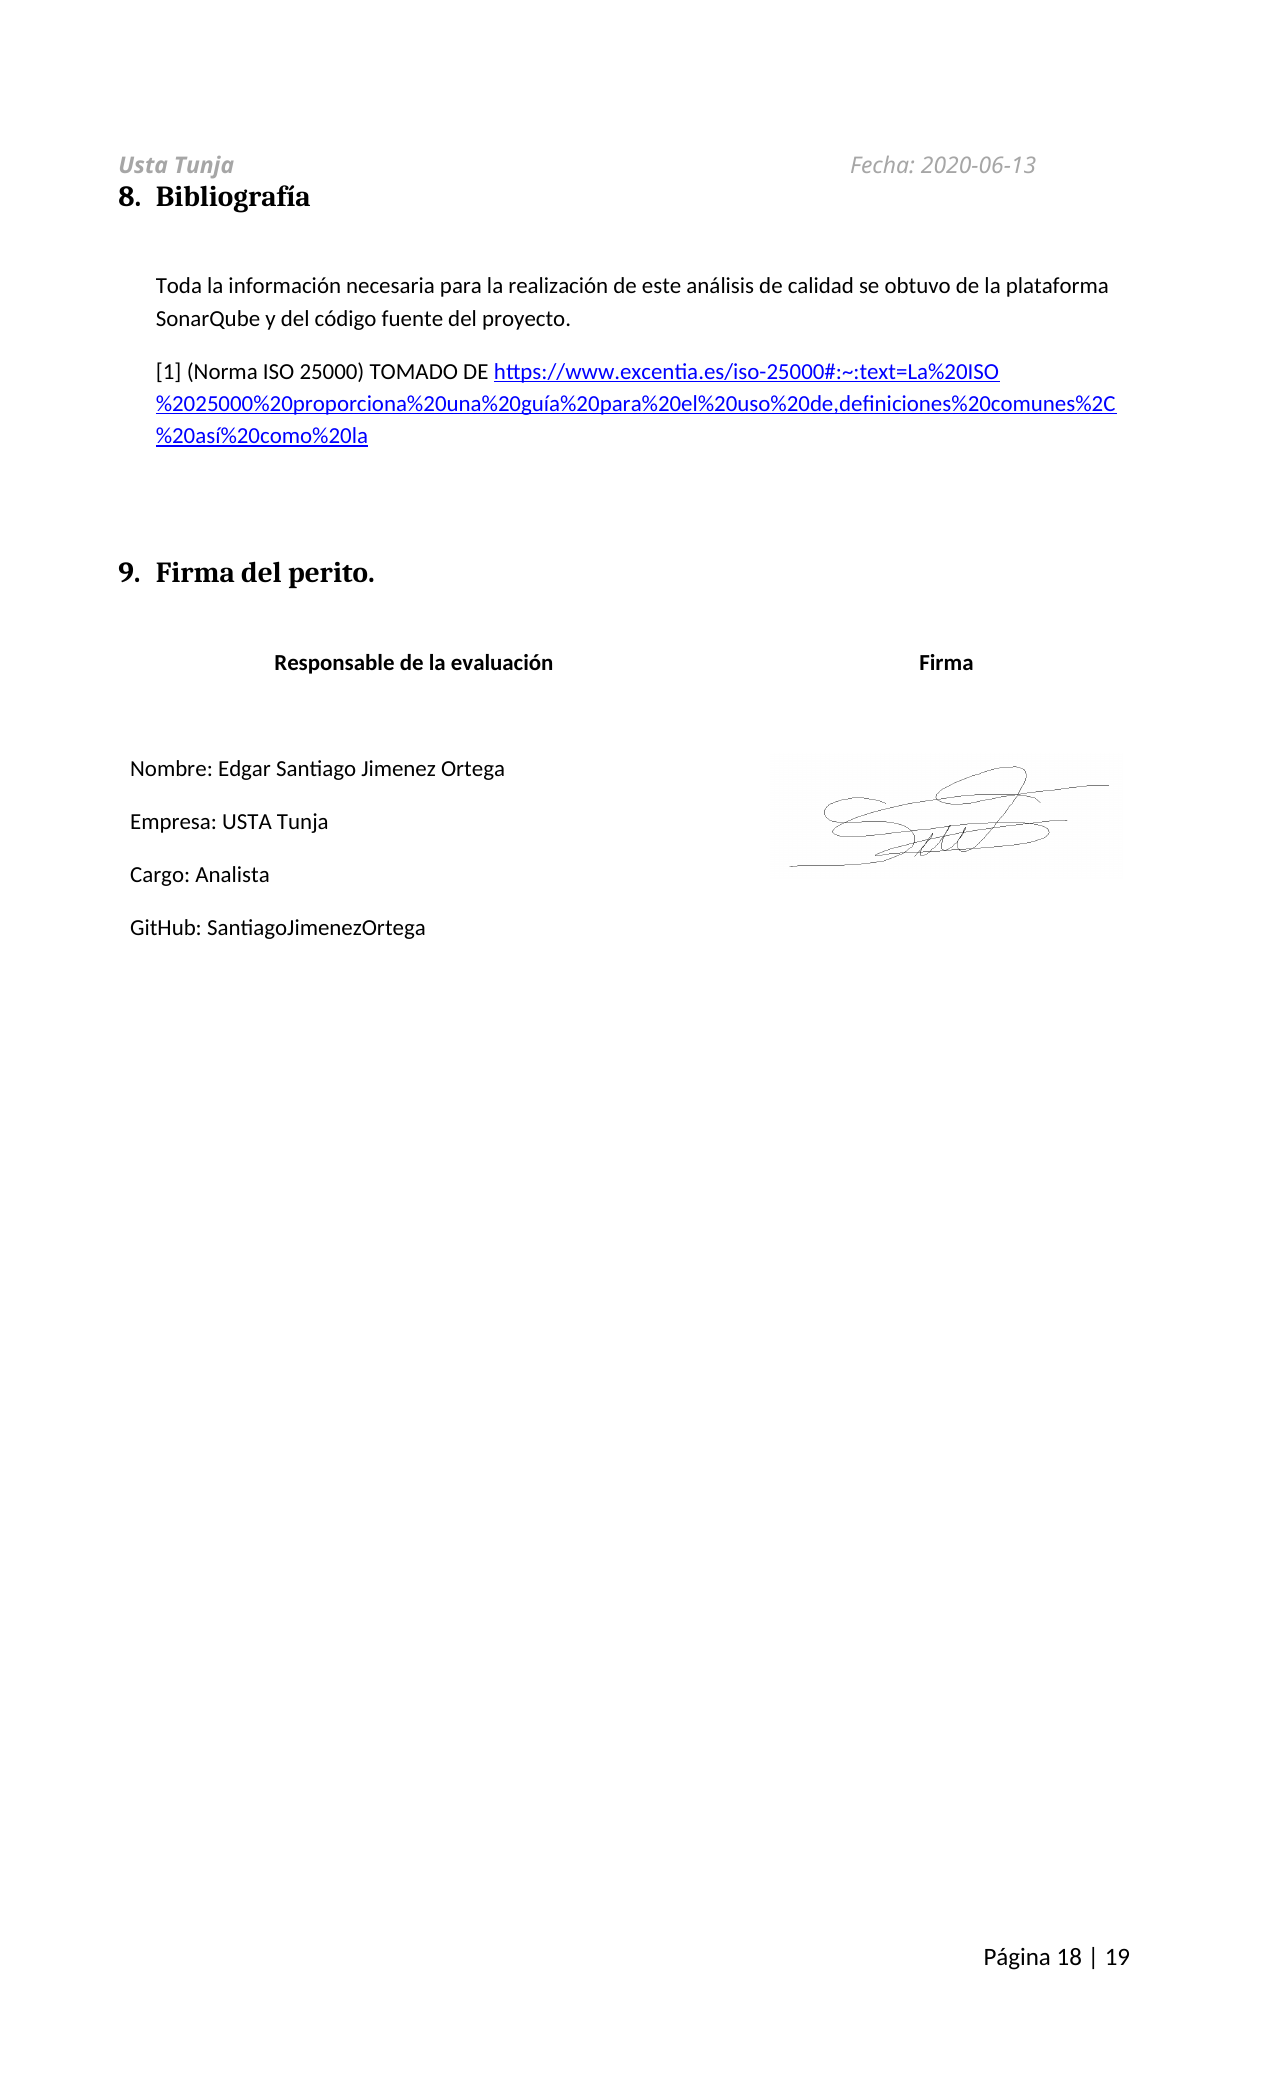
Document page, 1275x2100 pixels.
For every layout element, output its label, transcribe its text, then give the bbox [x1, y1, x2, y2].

subtitle Firma del perito. [118, 556, 1157, 590]
table_header Responsable de la evaluación Nombre: Edgar Santiago Jimenez Ortega Empresa: USTA Tunja Cargo: Analista GitHub: SantiagoJimenezOrtega [119, 648, 709, 1019]
text Toda la información necesaria para la realización de este análisis de calidad se obtuvo de la plataforma SonarQube y del código fuente del proyecto. [156, 272, 1157, 332]
table_header Firma [709, 648, 1183, 1019]
picture [770, 753, 1123, 879]
text [1] (Norma ISO 25000) TOMADO DE https://www.excentia.es/iso-25000#:~:text=La%20ISO%2025000%20proporciona%20una%20guía%20para%20el%20uso%20de,definiciones%20comunes%2C%20así%20como%20la [156, 357, 1157, 449]
subtitle Bibliografía [118, 180, 1157, 213]
